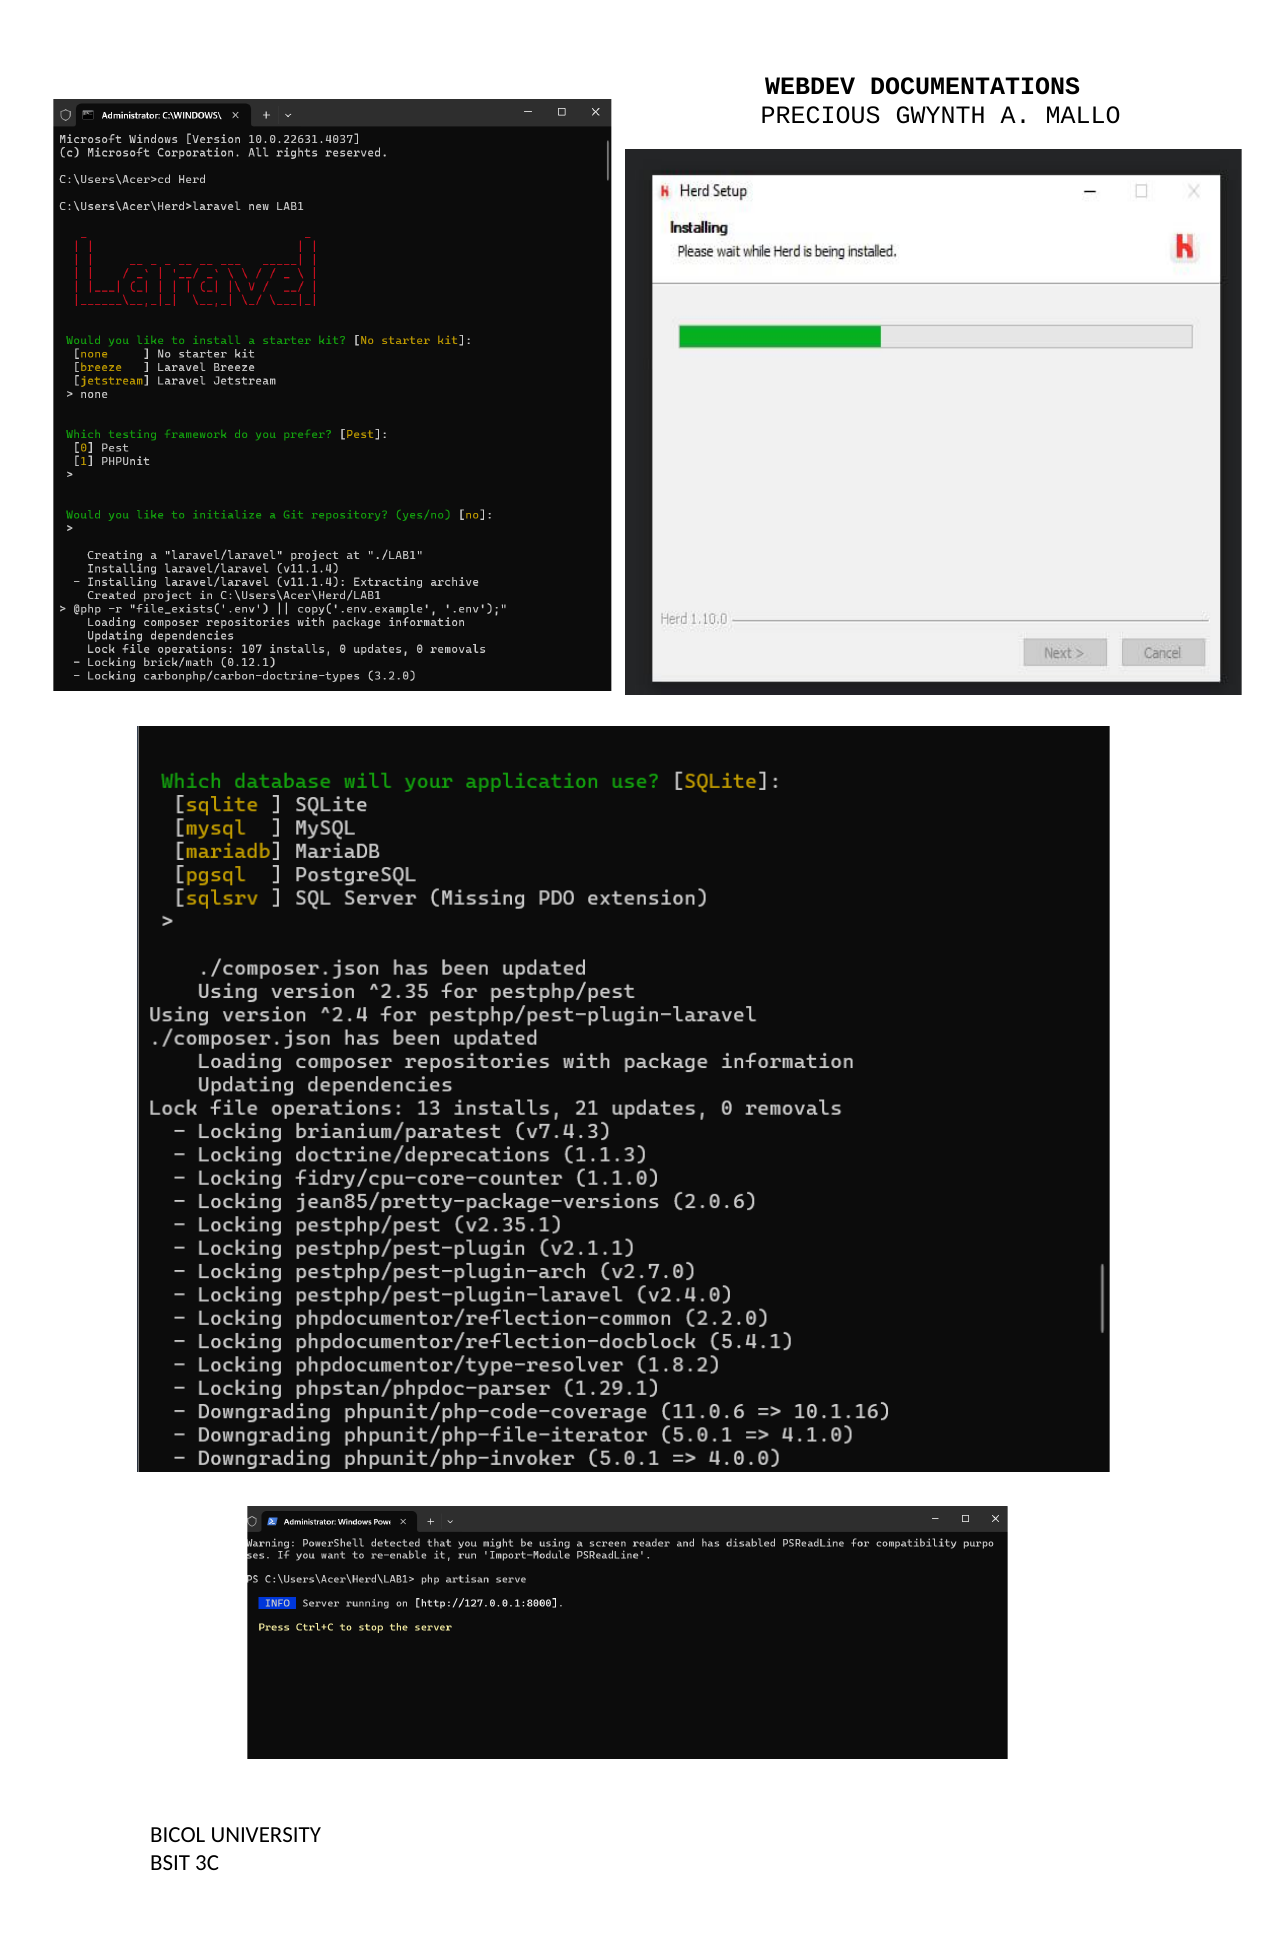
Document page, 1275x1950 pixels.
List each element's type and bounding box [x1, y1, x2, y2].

picture [247, 1506, 1008, 1759]
picture [625, 149, 1242, 695]
picture [137, 726, 1110, 1472]
picture [53, 99, 612, 691]
